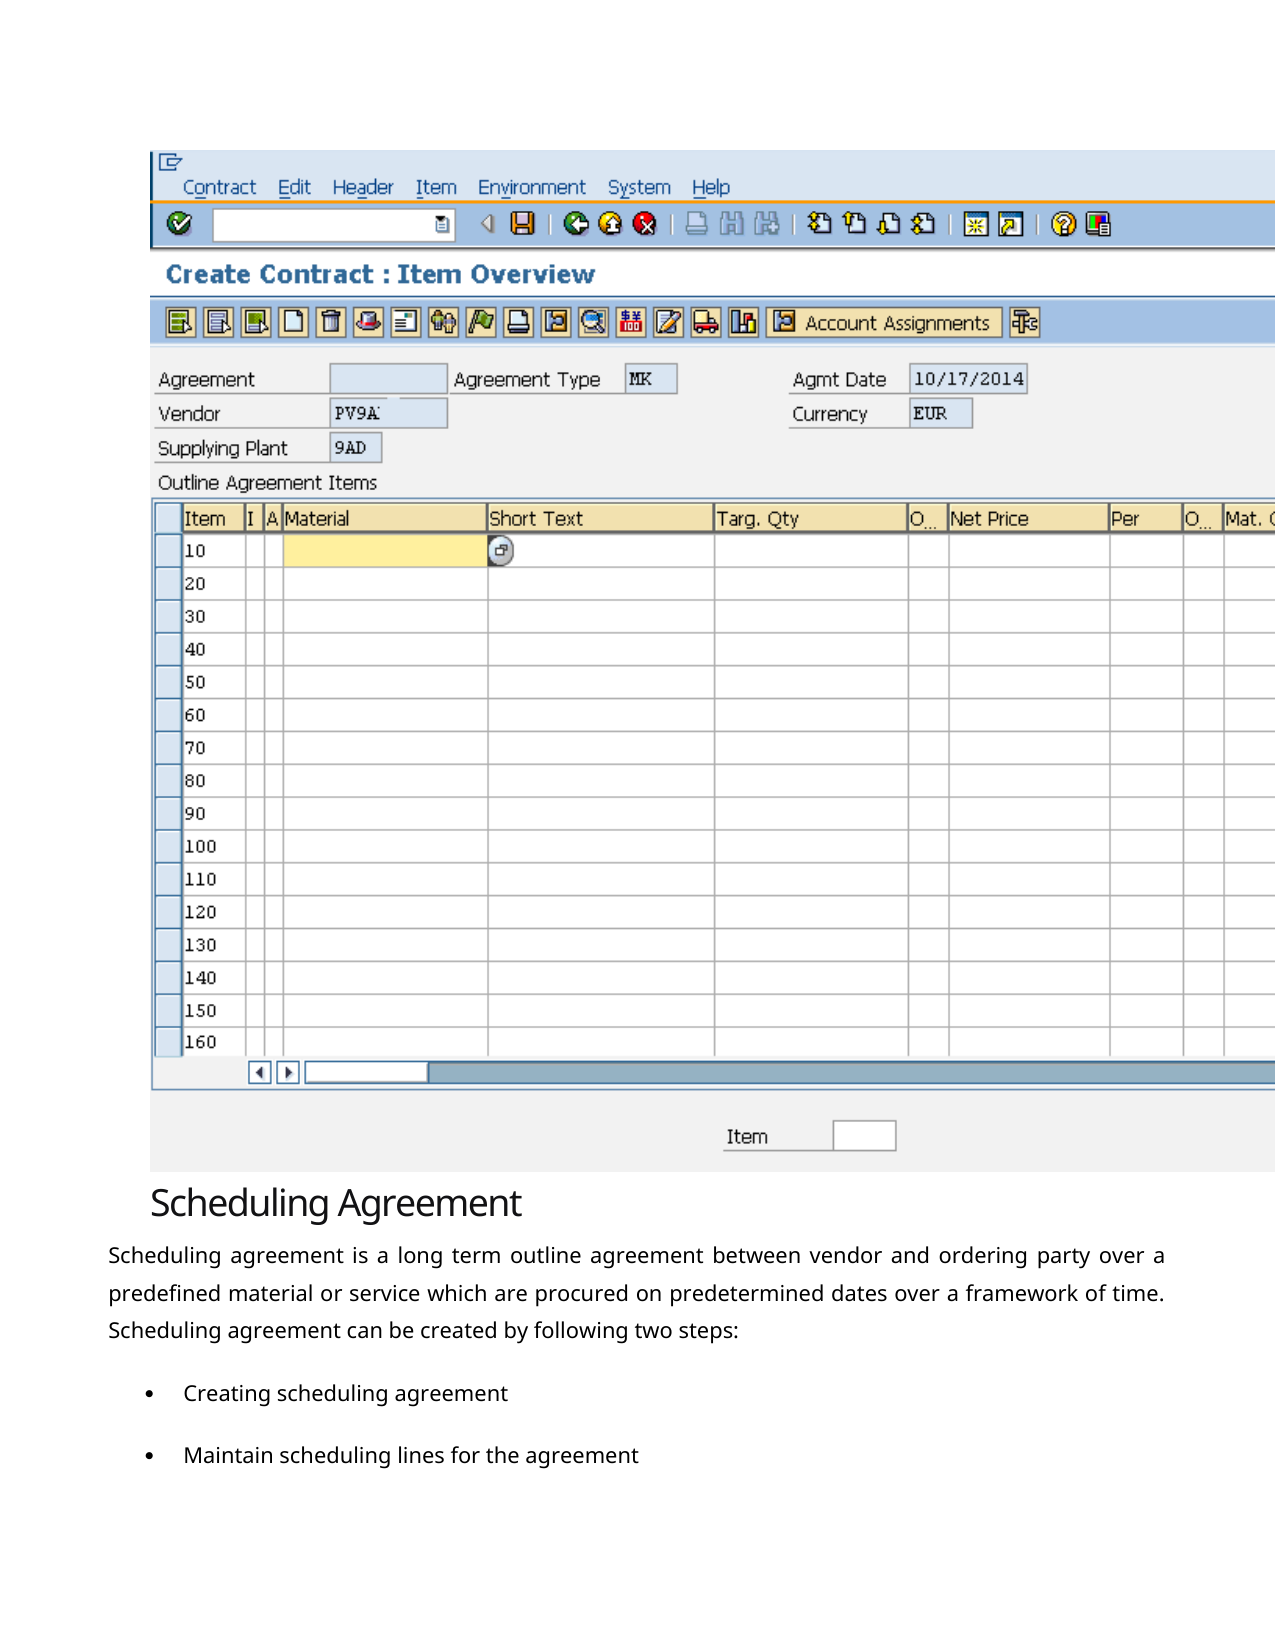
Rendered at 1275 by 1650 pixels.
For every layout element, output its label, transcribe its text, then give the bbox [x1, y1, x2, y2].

list Maintain scheduling lines for the agreement [146, 1433, 1167, 1470]
text Scheduling agreement is a long term outline agreement between vendor and ordering party over a predefined material or service which are procured on predetermined dates over a framework of time. Scheduling agreement can be created by following two steps: [108, 1233, 1167, 1345]
text Scheduling Agreement [150, 1177, 1167, 1228]
picture [150, 150, 1275, 1172]
list Creating scheduling agreement [146, 1370, 1167, 1408]
